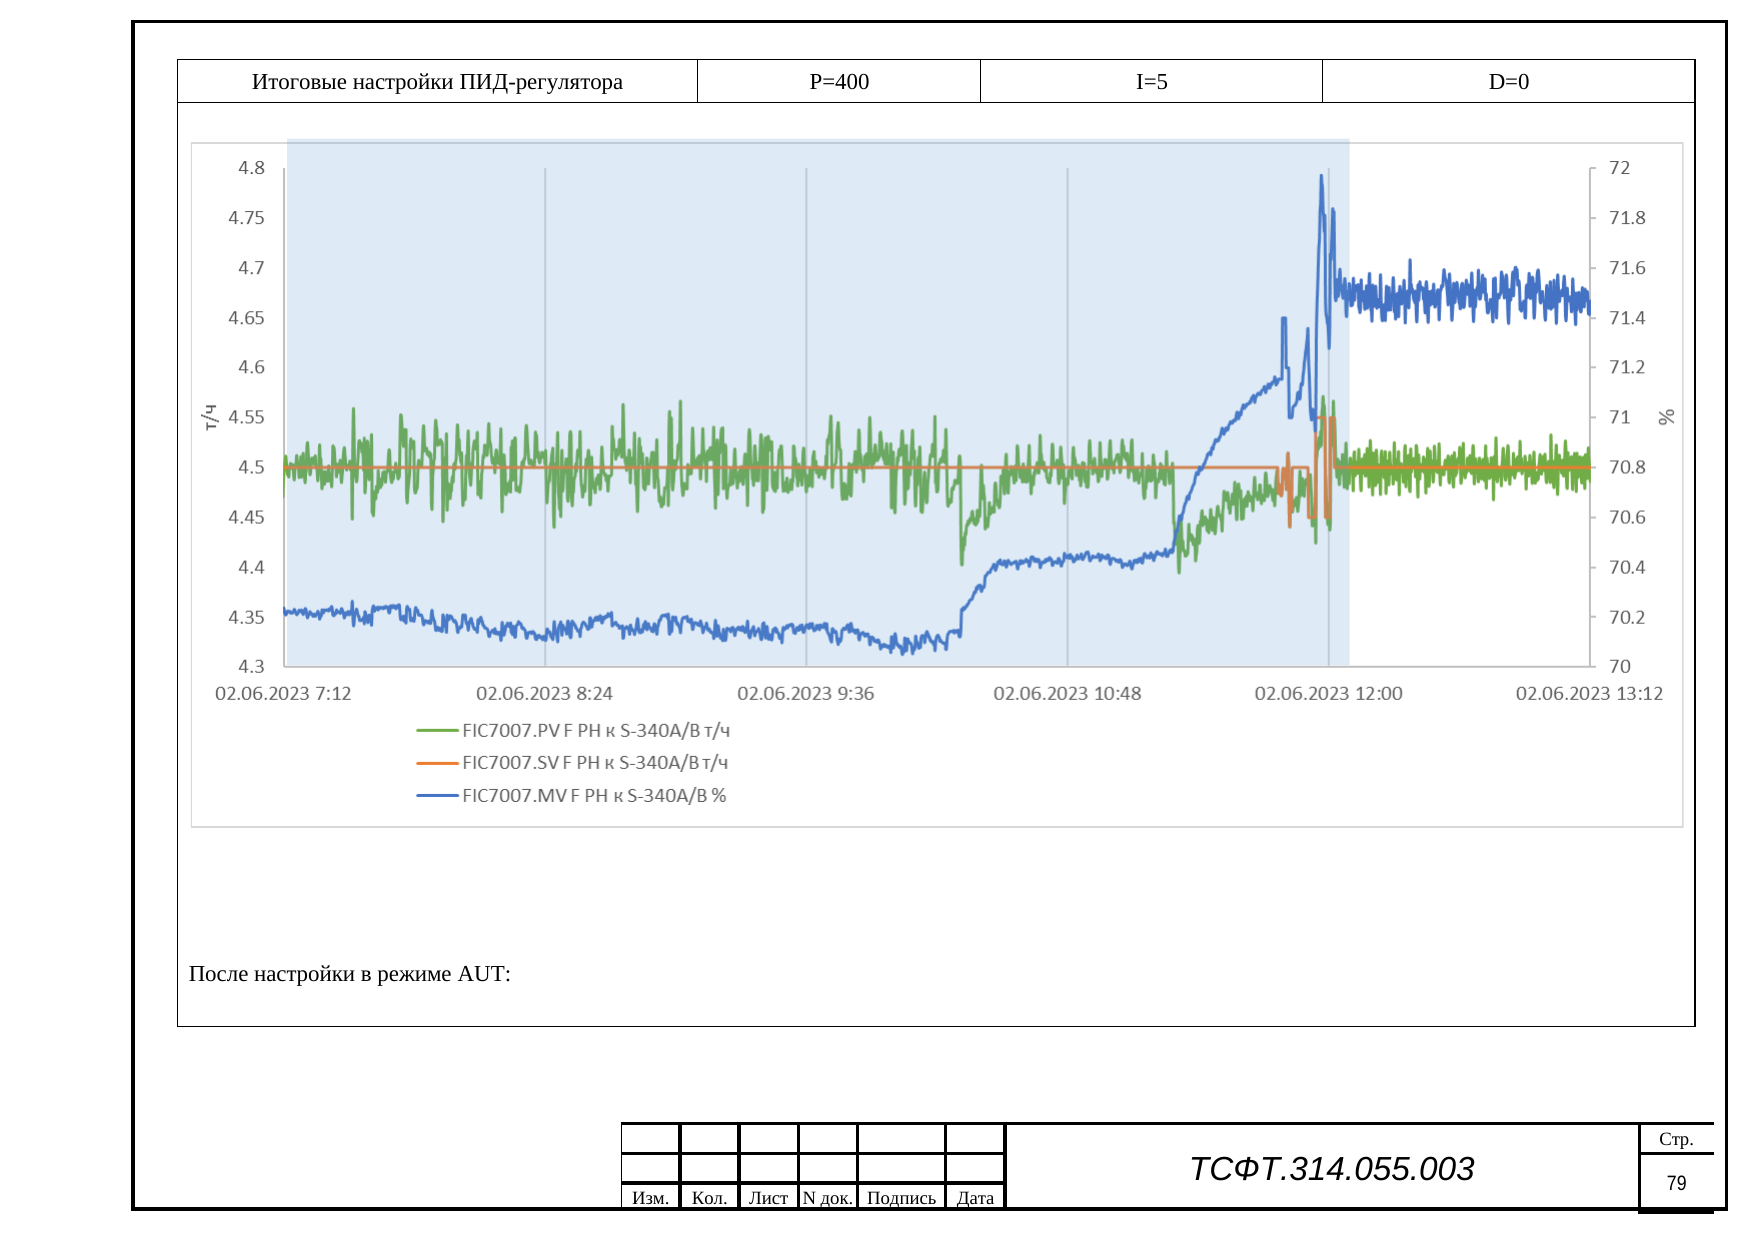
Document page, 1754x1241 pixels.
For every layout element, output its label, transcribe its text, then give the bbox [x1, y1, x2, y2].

table_cell Итоговые настройки ПИД-регулятора [178, 60, 697, 102]
picture [190, 142, 1684, 828]
table_cell D=0 [1323, 60, 1694, 102]
table_cell P=400 [698, 60, 980, 102]
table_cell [178, 103, 1694, 1026]
table_cell I=5 [981, 60, 1322, 102]
